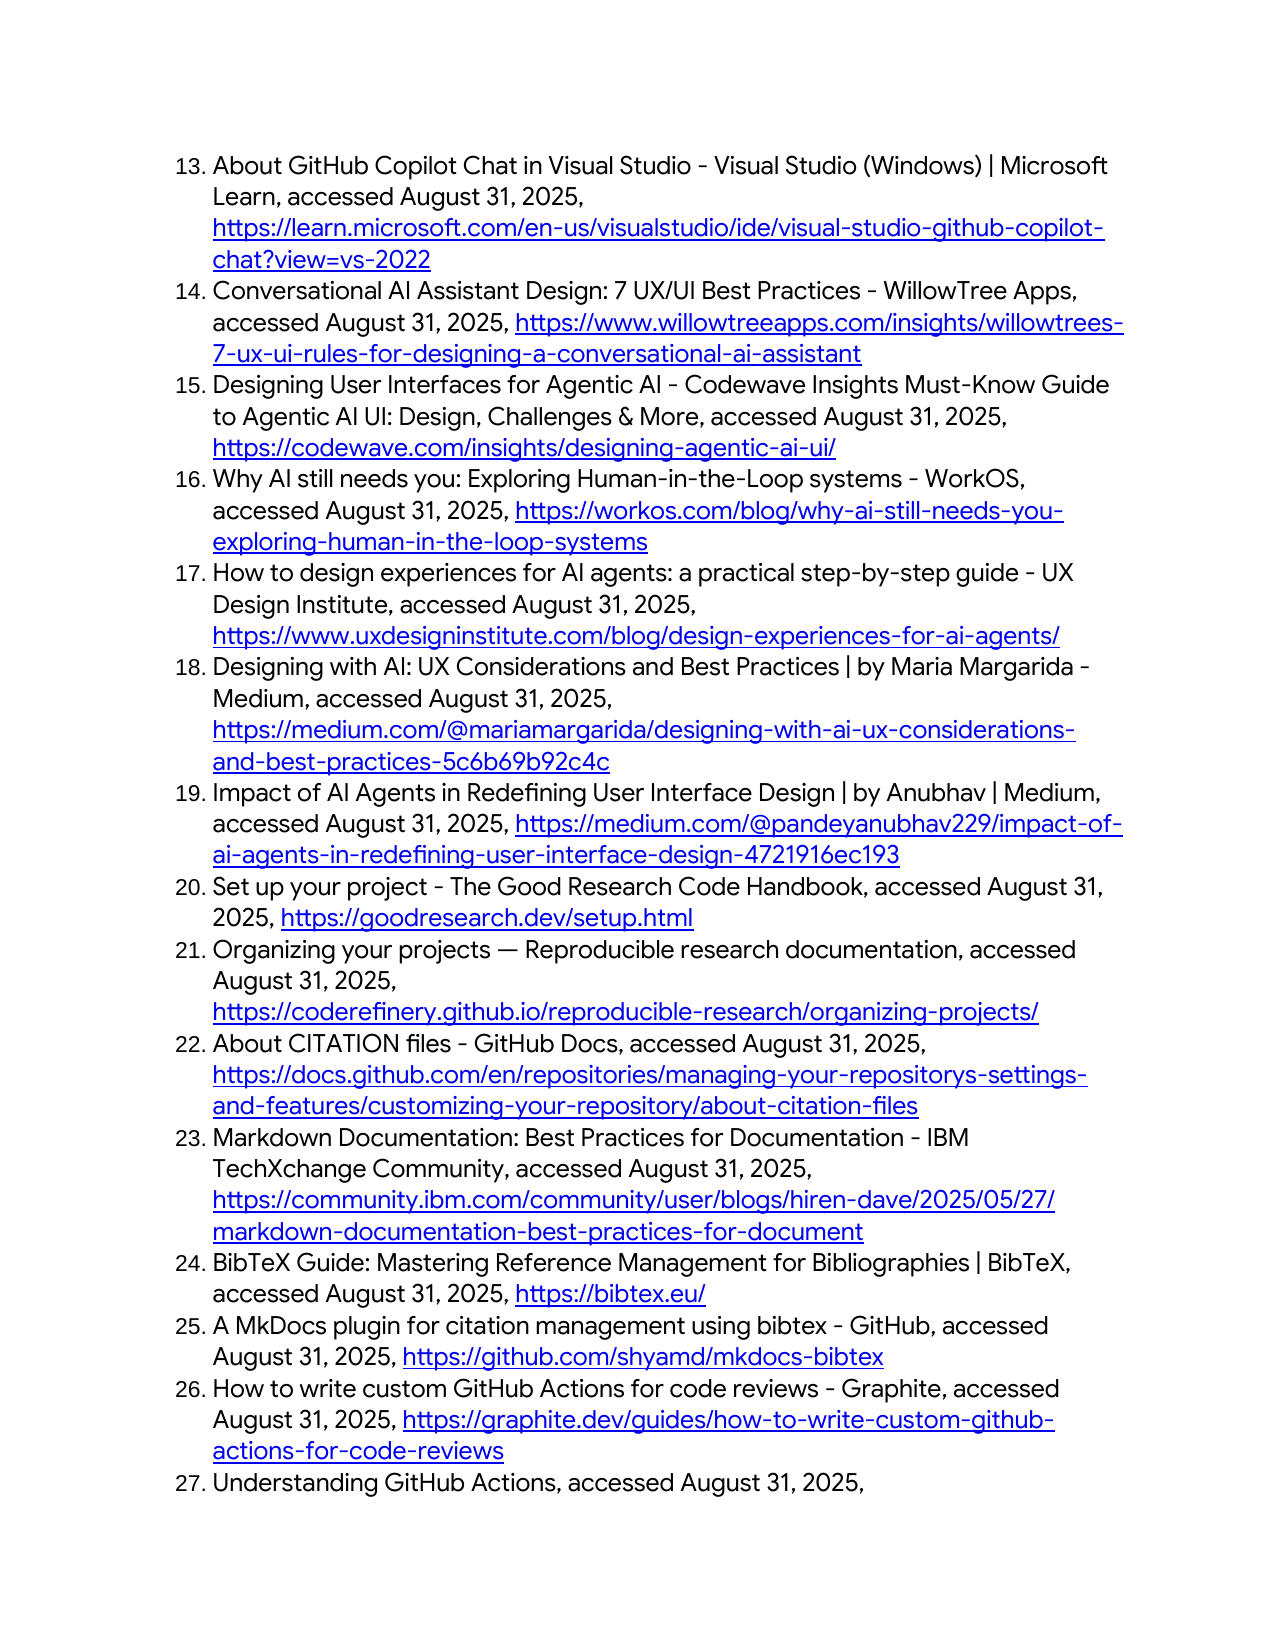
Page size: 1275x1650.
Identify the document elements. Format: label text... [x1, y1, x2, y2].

list About CITATION files - GitHub Docs, accessed August 31, 2025, https://docs.github.com/en/repositories/managing-your-repositorys-settings-and-features/customizing-your-repository/about-citation-files [175, 1028, 1125, 1122]
list Organizing your projects — Reproducible research documentation, accessed August 31, 2025, https://coderefinery.github.io/reproducible-research/organizing-projects/ [175, 934, 1125, 1028]
list Designing with AI: UX Considerations and Best Practices | by Maria Margarida - Medium, accessed August 31, 2025, https://medium.com/@mariamargarida/designing-with-ai-ux-considerations-and-best-practices-5c6b69b92c4c [175, 652, 1125, 777]
list How to design experiences for AI agents: a practical step-by-step guide - UX Design Institute, accessed August 31, 2025, https://www.uxdesigninstitute.com/blog/design-experiences-for-ai-agents/ [175, 558, 1125, 652]
list Set up your project - The Good Research Code Handbook, accessed August 31, 2025, https://goodresearch.dev/setup.html [175, 871, 1125, 934]
list Why AI still needs you: Exploring Human-in-the-Loop systems - WorkOS, accessed August 31, 2025, https://workos.com/blog/why-ai-still-needs-you-exploring-human-in-the-loop-systems [175, 463, 1125, 558]
list About GitHub Copilot Chat in Visual Studio - Visual Studio (Windows) | Microsoft Learn, accessed August 31, 2025, https://learn.microsoft.com/en-us/visualstudio/ide/visual-studio-github-copilot-chat?view=vs-2022 [175, 150, 1125, 275]
list Markdown Documentation: Best Practices for Documentation - IBM TechXchange Community, accessed August 31, 2025, https://community.ibm.com/community/user/blogs/hiren-dave/2025/05/27/markdown-documentation-best-practices-for-document [175, 1122, 1125, 1247]
list Conversational AI Assistant Design: 7 UX/UI Best Practices - WillowTree Apps, accessed August 31, 2025, https://www.willowtreeapps.com/insights/willowtrees-7-ux-ui-rules-for-designing-a-conversational-ai-assistant [175, 275, 1125, 369]
list Impact of AI Agents in Redefining User Interface Design | by Anubhav | Medium, accessed August 31, 2025, https://medium.com/@pandeyanubhav229/impact-of-ai-agents-in-redefining-user-interface-design-4721916ec193 [175, 777, 1125, 871]
list Designing User Interfaces for Agentic AI - Codewave Insights Must-Know Guide to Agentic AI UI: Design, Challenges & More, accessed August 31, 2025, https://codewave.com/insights/designing-agentic-ai-ui/ [175, 369, 1125, 463]
list A MkDocs plugin for citation management using bibtex - GitHub, accessed August 31, 2025, https://github.com/shyamd/mkdocs-bibtex [175, 1310, 1125, 1373]
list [175, 1467, 1125, 1498]
list BibTeX Guide: Mastering Reference Management for Bibliographies | BibTeX, accessed August 31, 2025, https://bibtex.eu/ [175, 1247, 1125, 1310]
list How to write custom GitHub Actions for code reviews - Graphite, accessed August 31, 2025, https://graphite.dev/guides/how-to-write-custom-github-actions-for-code-reviews [175, 1373, 1125, 1467]
